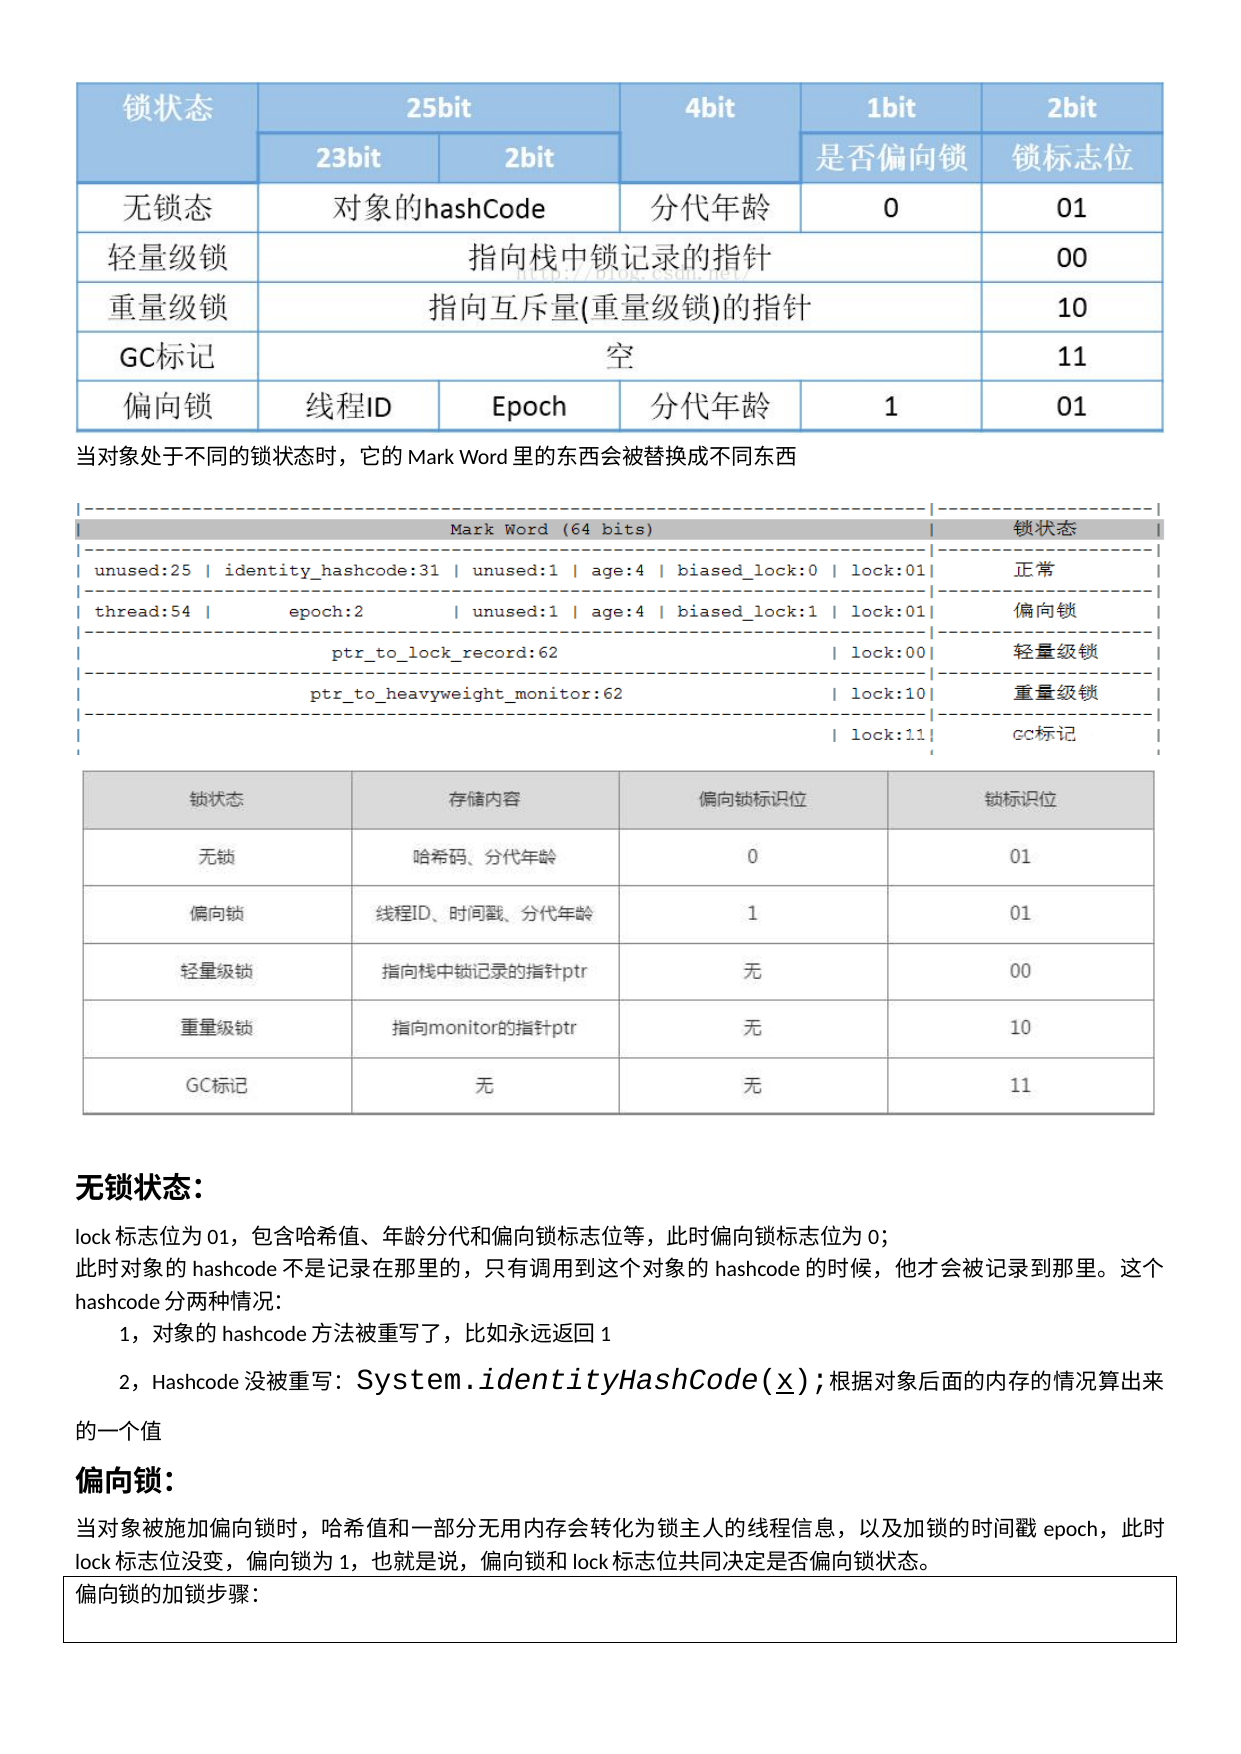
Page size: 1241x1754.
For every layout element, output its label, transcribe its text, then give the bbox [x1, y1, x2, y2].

text lock标志位为01，包含哈希值、年龄分代和偏向锁标志位等，此时偏向锁标志位为0； [75, 1218, 1165, 1251]
picture [75, 503, 1165, 755]
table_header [64, 1577, 1176, 1642]
picture [75, 763, 1165, 1123]
picture [75, 80, 1166, 435]
text 无锁状态： [75, 1153, 1165, 1218]
text 此时对象的hashcode不是记录在那里的，只有调用到这个对象的hashcode的时候，他才会被记录到那里。这个hashcode分两种情况： [75, 1251, 1165, 1316]
list Hashcode没被重写：System.identityHashCode(x);根据对象后面的内存的情况算出来的一个值 [75, 1348, 1165, 1446]
list 对象的hashcode方法被重写了，比如永远返回1 [75, 1316, 1165, 1348]
text 当对象被施加偏向锁时，哈希值和一部分无用内存会转化为锁主人的线程信息，以及加锁的时间戳epoch，此时lock标志位没变，偏向锁为1，也就是说，偏向锁和lock标志位共同决定是否偏向锁状态。 [75, 1511, 1165, 1576]
text 当对象处于不同的锁状态时，它的Mark Word里的东西会被替换成不同东西 [75, 438, 1165, 471]
text 偏向锁： [75, 1446, 1165, 1511]
